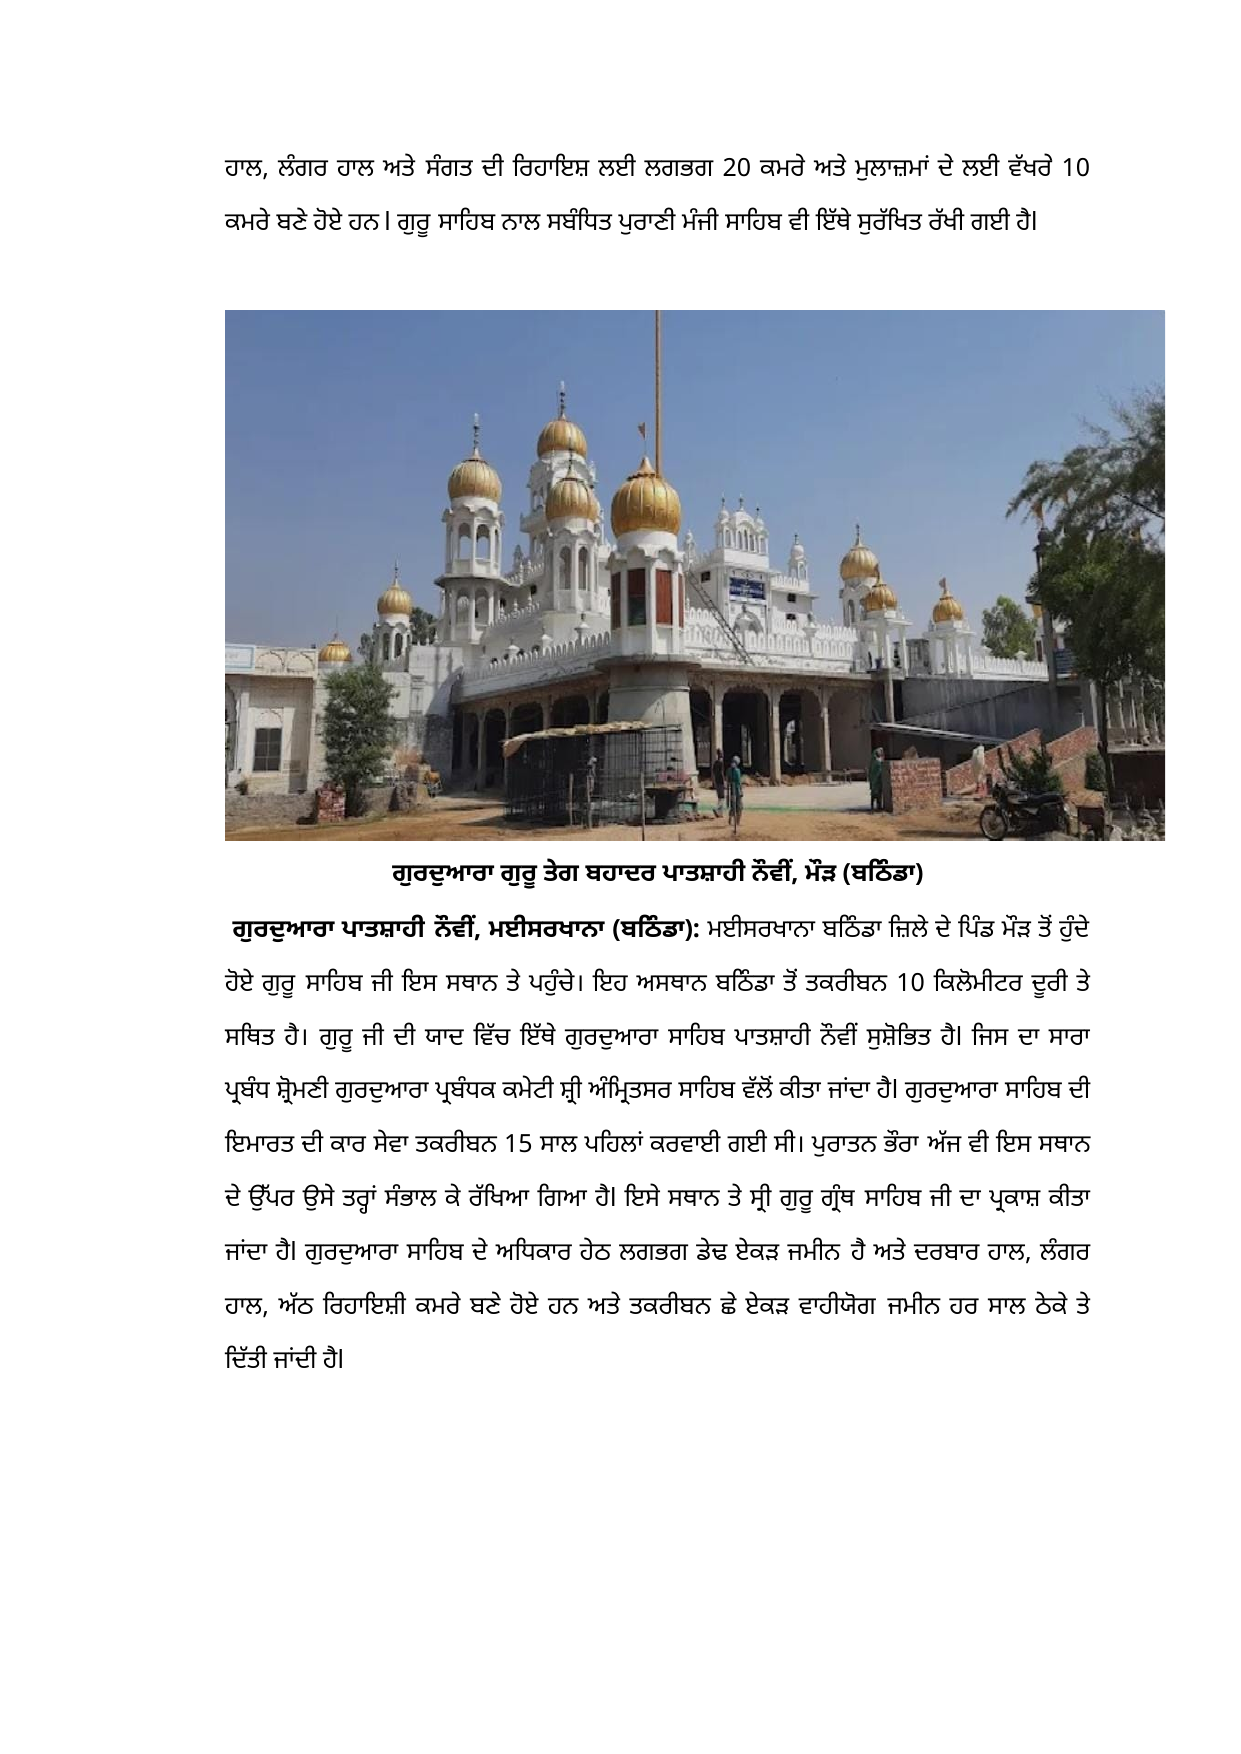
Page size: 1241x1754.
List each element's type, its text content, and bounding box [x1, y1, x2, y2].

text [225, 150, 1090, 241]
picture [225, 310, 1166, 841]
text ਗੁਰਦੁਆਰਾ ਪਾਤਸ਼ਾਹੀ ਨੌਵੀਂ, ਮਈਸਰਖਾਨਾ (ਬਠਿੰਡਾ): ਮਈਸਰਖਾਨਾ ਬਠਿੰਡਾ ਜ਼ਿਲੇ ਦੇ ਪਿੰਡ ਮੌੜ ਤੋਂ ਹੁੰਦੇ ਹੋਏ ਗੁਰੂ ਸਾਹਿਬ ਜੀ ਇਸ ਸਥਾਨ ਤੇ ਪਹੁੰਚੇ। ਇਹ ਅਸਥਾਨ ਬਠਿੰਡਾ ਤੋਂ ਤਕਰੀਬਨ 10 ਕਿਲੋਮੀਟਰ ਦੂਰੀ ਤੇ ਸਥਿਤ ਹੈ। ਗੁਰੂ ਜੀ ਦੀ ਯਾਦ ਵਿੱਚ ਇੱਥੇ ਗੁਰਦੁਆਰਾ ਸਾਹਿਬ ਪਾਤਸ਼ਾਹੀ ਨੌਵੀਂ ਸੁਸ਼ੋਭਿਤ ਹੈl ਜਿਸ ਦਾ ਸਾਰਾ ਪ੍ਰਬੰਧ ਸ਼੍ਰੋਮਣੀ ਗੁਰਦੁਆਰਾ ਪ੍ਰਬੰਧਕ ਕਮੇਟੀ ਸ਼੍ਰੀ ਅੰਮ੍ਰਿਤਸਰ ਸਾਹਿਬ ਵੱਲੋਂ ਕੀਤਾ ਜਾਂਦਾ ਹੈl ਗੁਰਦੁਆਰਾ ਸਾਹਿਬ ਦੀ ਇਮਾਰਤ ਦੀ ਕਾਰ ਸੇਵਾ ਤਕਰੀਬਨ 15 ਸਾਲ ਪਹਿਲਾਂ ਕਰਵਾਈ ਗਈ ਸੀ। ਪੁਰਾਤਨ ਭੌਰਾ ਅੱਜ ਵੀ ਇਸ ਸਥਾਨ ਦੇ ਉੱਪਰ ਉਸੇ ਤਰ੍ਹਾਂ ਸੰਭਾਲ ਕੇ ਰੱਖਿਆ ਗਿਆ ਹੈl ਇਸੇ ਸਥਾਨ ਤੇ ਸ੍ਰੀ ਗੁਰੂ ਗ੍ਰੰਥ ਸਾਹਿਬ ਜੀ ਦਾ ਪ੍ਰਕਾਸ਼ ਕੀਤਾ ਜਾਂਦਾ ਹੈl ਗੁਰਦੁਆਰਾ ਸਾਹਿਬ ਦੇ ਅਧਿਕਾਰ ਹੇਠ ਲਗਭਗ ਡੇਢ ਏਕੜ ਜਮੀਨ ਹੈ ਅਤੇ ਦਰਬਾਰ ਹਾਲ, ਲੰਗਰ ਹਾਲ, ਅੱਠ ਰਿਹਾਇਸ਼ੀ ਕਮਰੇ ਬਣੇ ਹੋਏ ਹਨ ਅਤੇ ਤਕਰੀਬਨ ਛੇ ਏਕੜ ਵਾਹੀਯੋਗ ਜਮੀਨ ਹਰ ਸਾਲ ਠੇਕੇ ਤੇ ਦਿੱਤੀ ਜਾਂਦੀ ਹੈl [225, 910, 1090, 1379]
text ਗੁਰਦੁਆਰਾ ਗੁਰੂ ਤੇਗ ਬਹਾਦਰ ਪਾਤਸ਼ਾਹੀ ਨੌਵੀਂ, ਮੌੜ (ਬਠਿੰਡਾ) [225, 855, 1090, 892]
